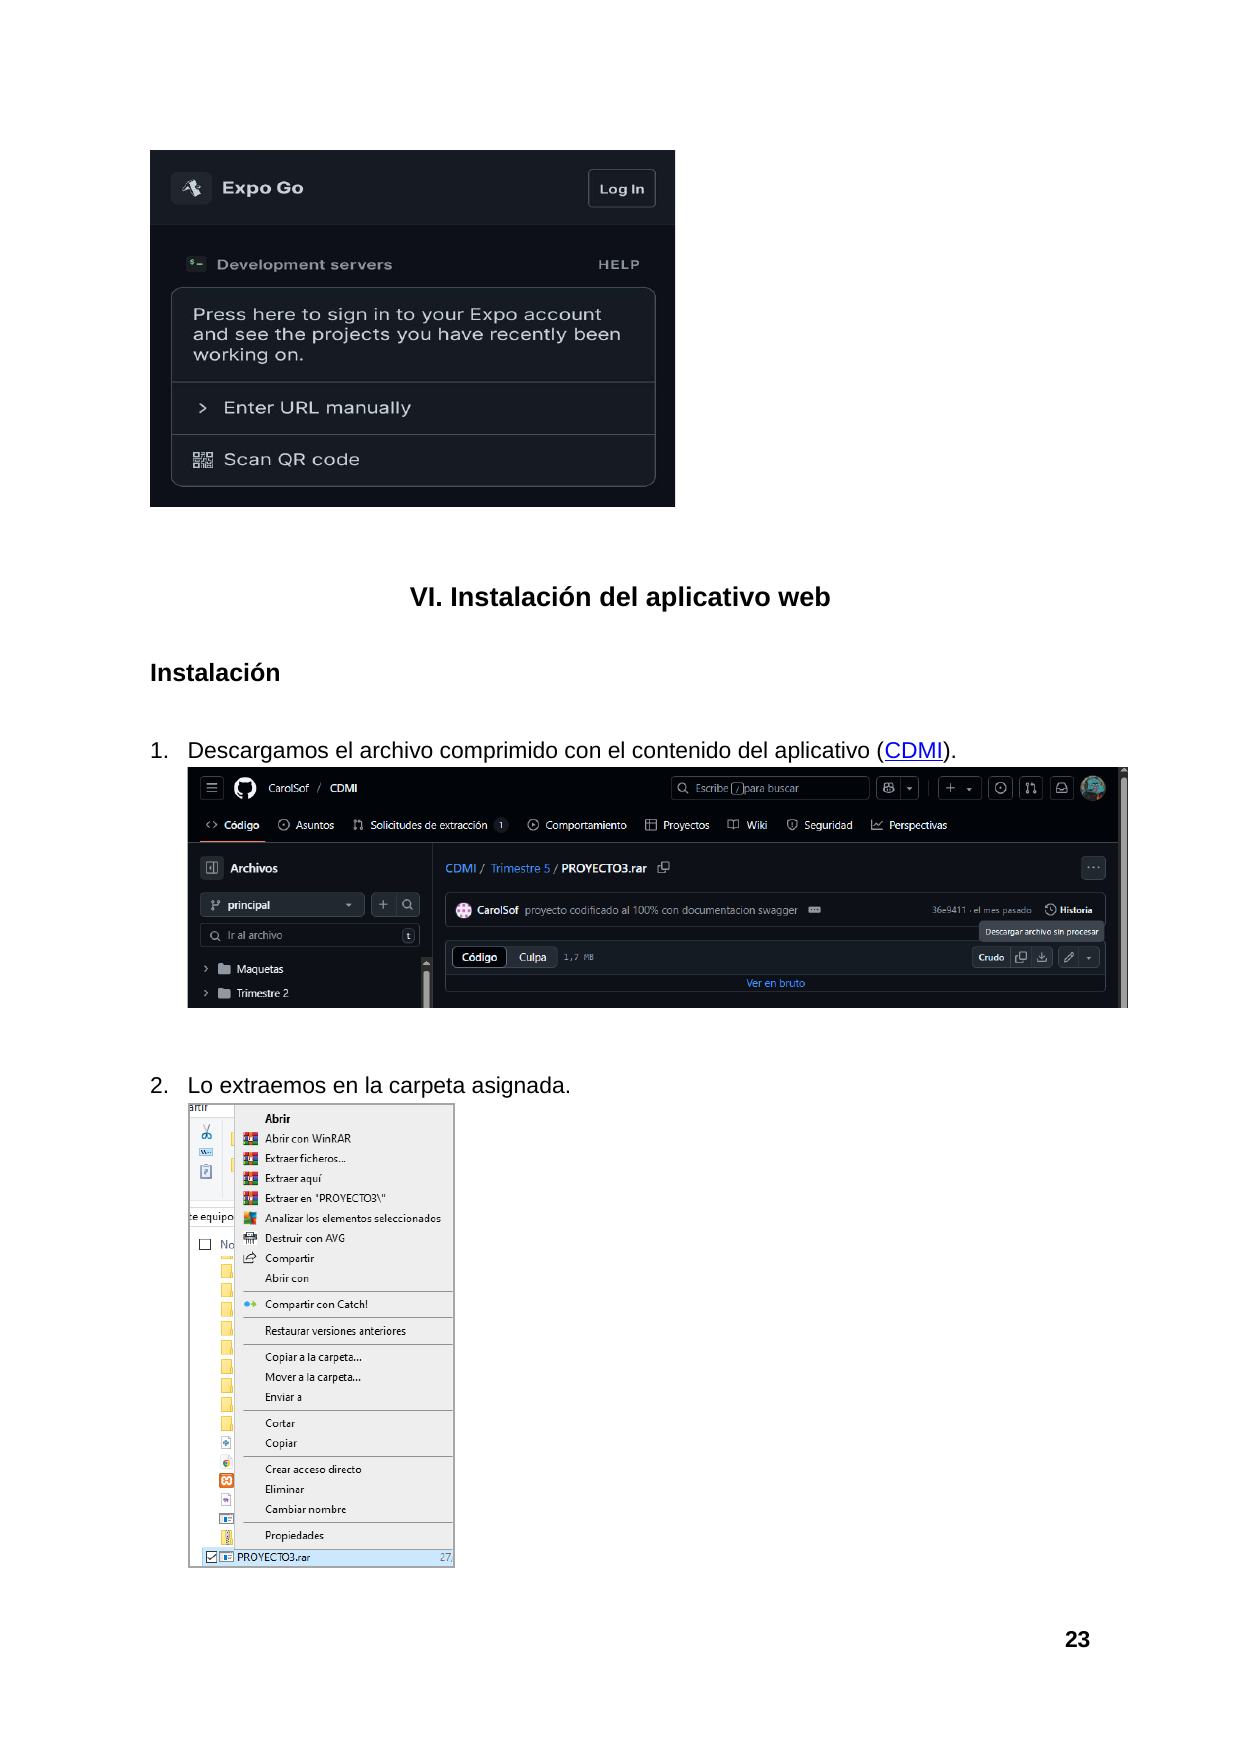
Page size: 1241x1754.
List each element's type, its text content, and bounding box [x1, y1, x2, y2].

subtitle Instalación [150, 658, 1090, 687]
list Lo extraemos en la carpeta asignada. [150, 1072, 1090, 1098]
picture [150, 150, 675, 507]
picture [187, 767, 1128, 1008]
picture [190, 1105, 453, 1566]
subtitle VI. Instalación del aplicativo web [150, 581, 1090, 612]
